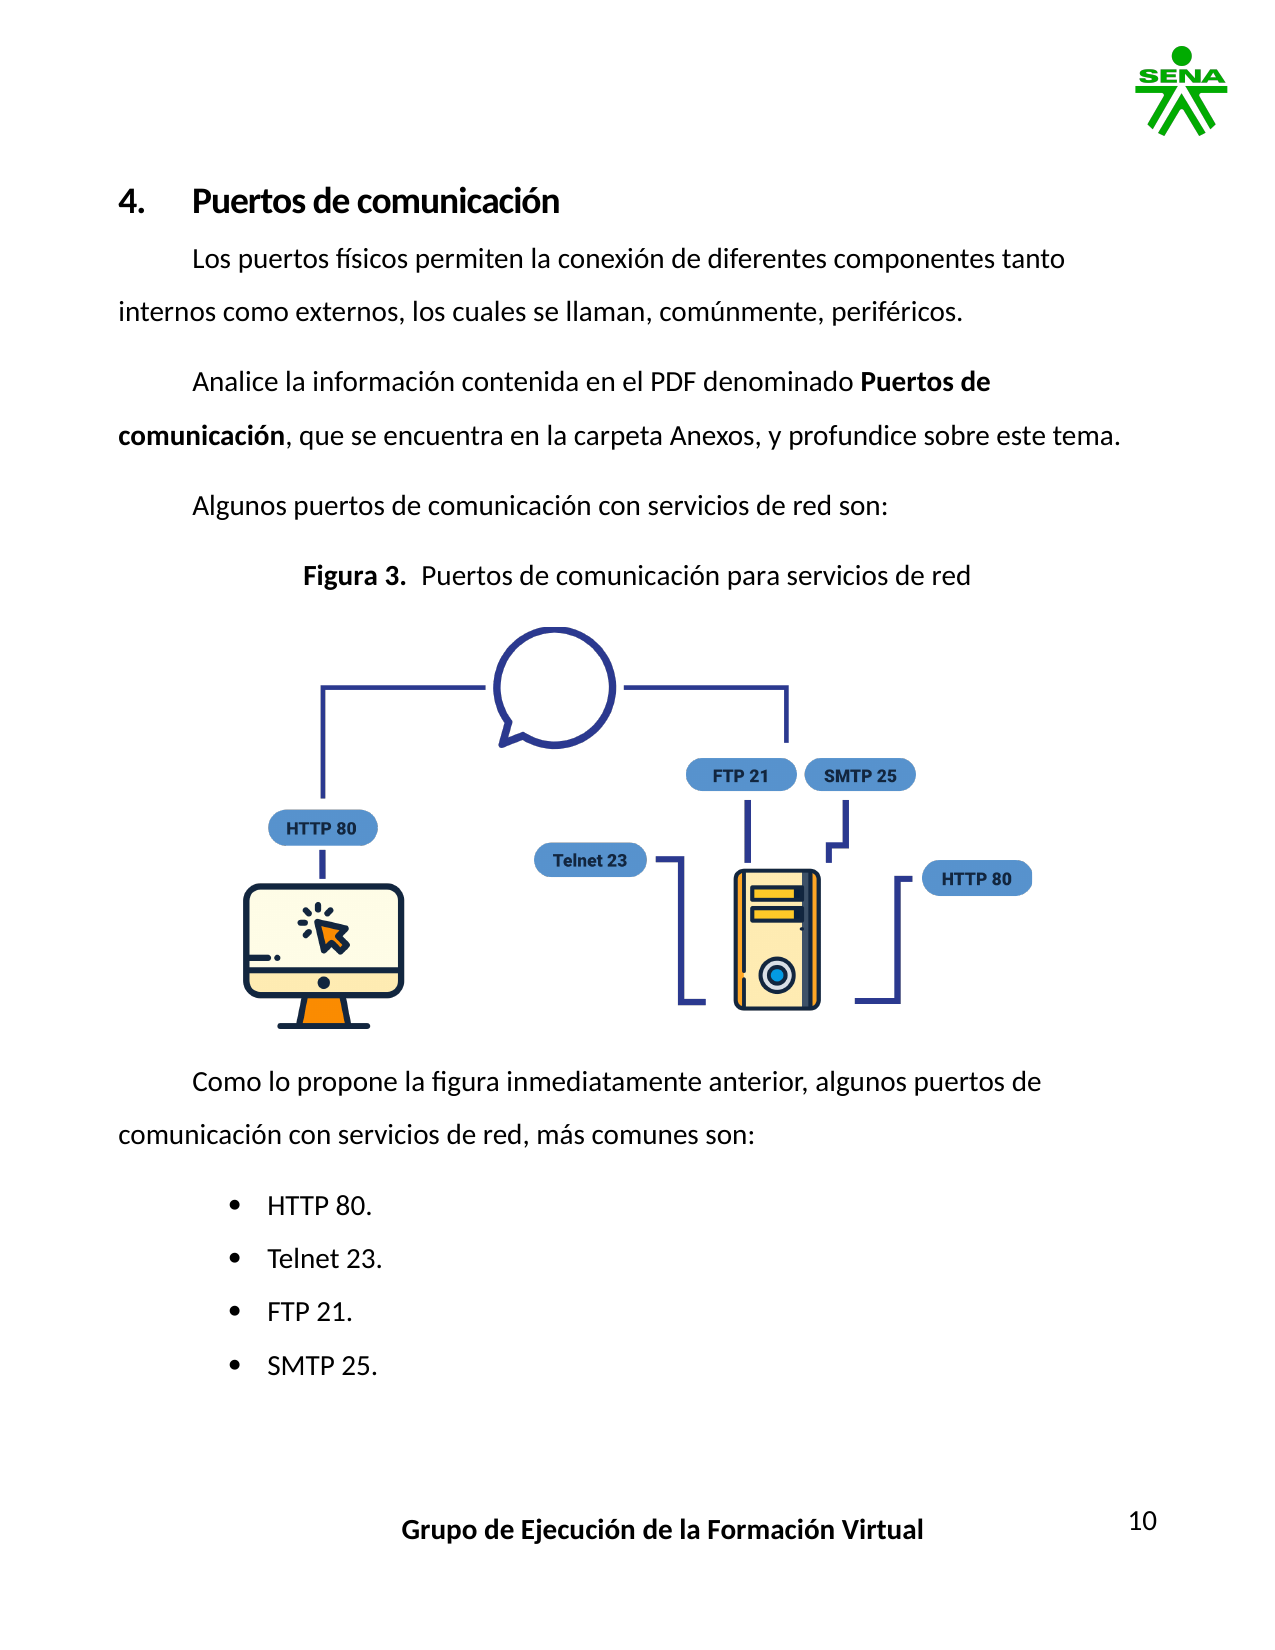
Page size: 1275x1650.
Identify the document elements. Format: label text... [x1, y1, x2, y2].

picture [1135, 46, 1228, 136]
list Telnet 23. [229, 1240, 1157, 1276]
list HTTP 80. [229, 1187, 1157, 1222]
subtitle Puertos de comunicación [118, 177, 1157, 223]
list SMTP 25. [229, 1347, 1157, 1382]
text Analice la información contenida en el PDF denominado Puertos de comunicación, que se encuentra en la carpeta Anexos, y profundice sobre este tema. [118, 363, 1157, 452]
picture [243, 627, 1033, 1029]
text Algunos puertos de comunicación con servicios de red son: [118, 487, 1157, 522]
text Como lo propone la figura inmediatamente anterior, algunos puertos de comunicación con servicios de red, más comunes son: [118, 1063, 1157, 1152]
text Puertos de comunicación para servicios de red [118, 557, 1157, 592]
list FTP 21. [229, 1293, 1157, 1329]
text Los puertos físicos permiten la conexión de diferentes componentes tanto internos como externos, los cuales se llaman, comúnmente, periféricos. [118, 240, 1157, 329]
